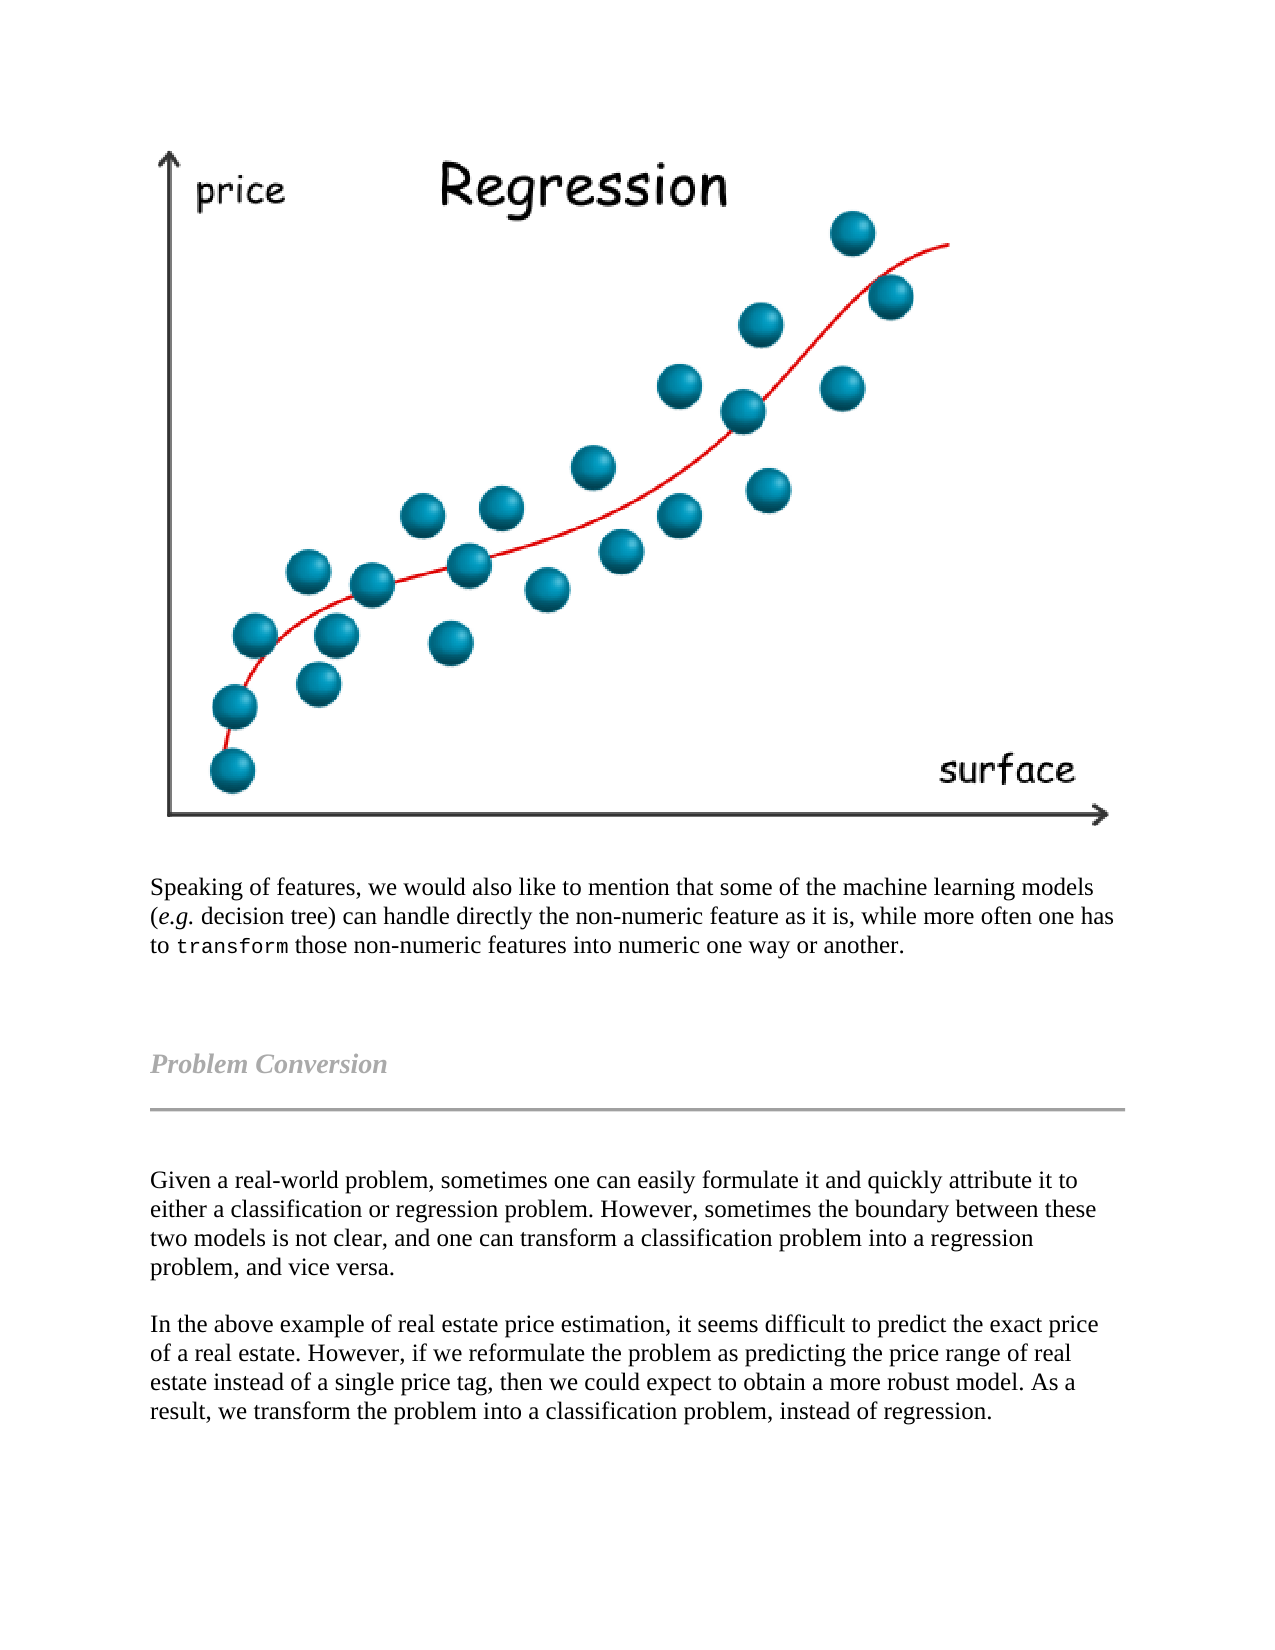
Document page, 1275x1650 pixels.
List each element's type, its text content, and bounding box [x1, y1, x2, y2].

text In the above example of real estate price estimation, it seems difficult to predict the exact price of a real estate. However, if we reformulate the problem as predicting the price range of real estate instead of a single price tag, then we could expect to obtain a more robust model. As a result, we transform the problem into a classification problem, instead of regression. [150, 1309, 1125, 1424]
text Speaking of features, we would also like to mention that some of the machine learning models (e.g. decision tree) can handle directly the non-numeric feature as it is, while more often one has to transform those non-numeric features into numeric one way or another. [150, 872, 1125, 959]
picture [150, 150, 1125, 844]
text Given a real-world problem, sometimes one can easily formulate it and quickly attribute it to either a classification or regression problem. However, sometimes the boundary between these two models is not clear, and one can transform a classification problem into a regression problem, and vice versa. [150, 1165, 1125, 1280]
text Problem Conversion [150, 1047, 1125, 1079]
